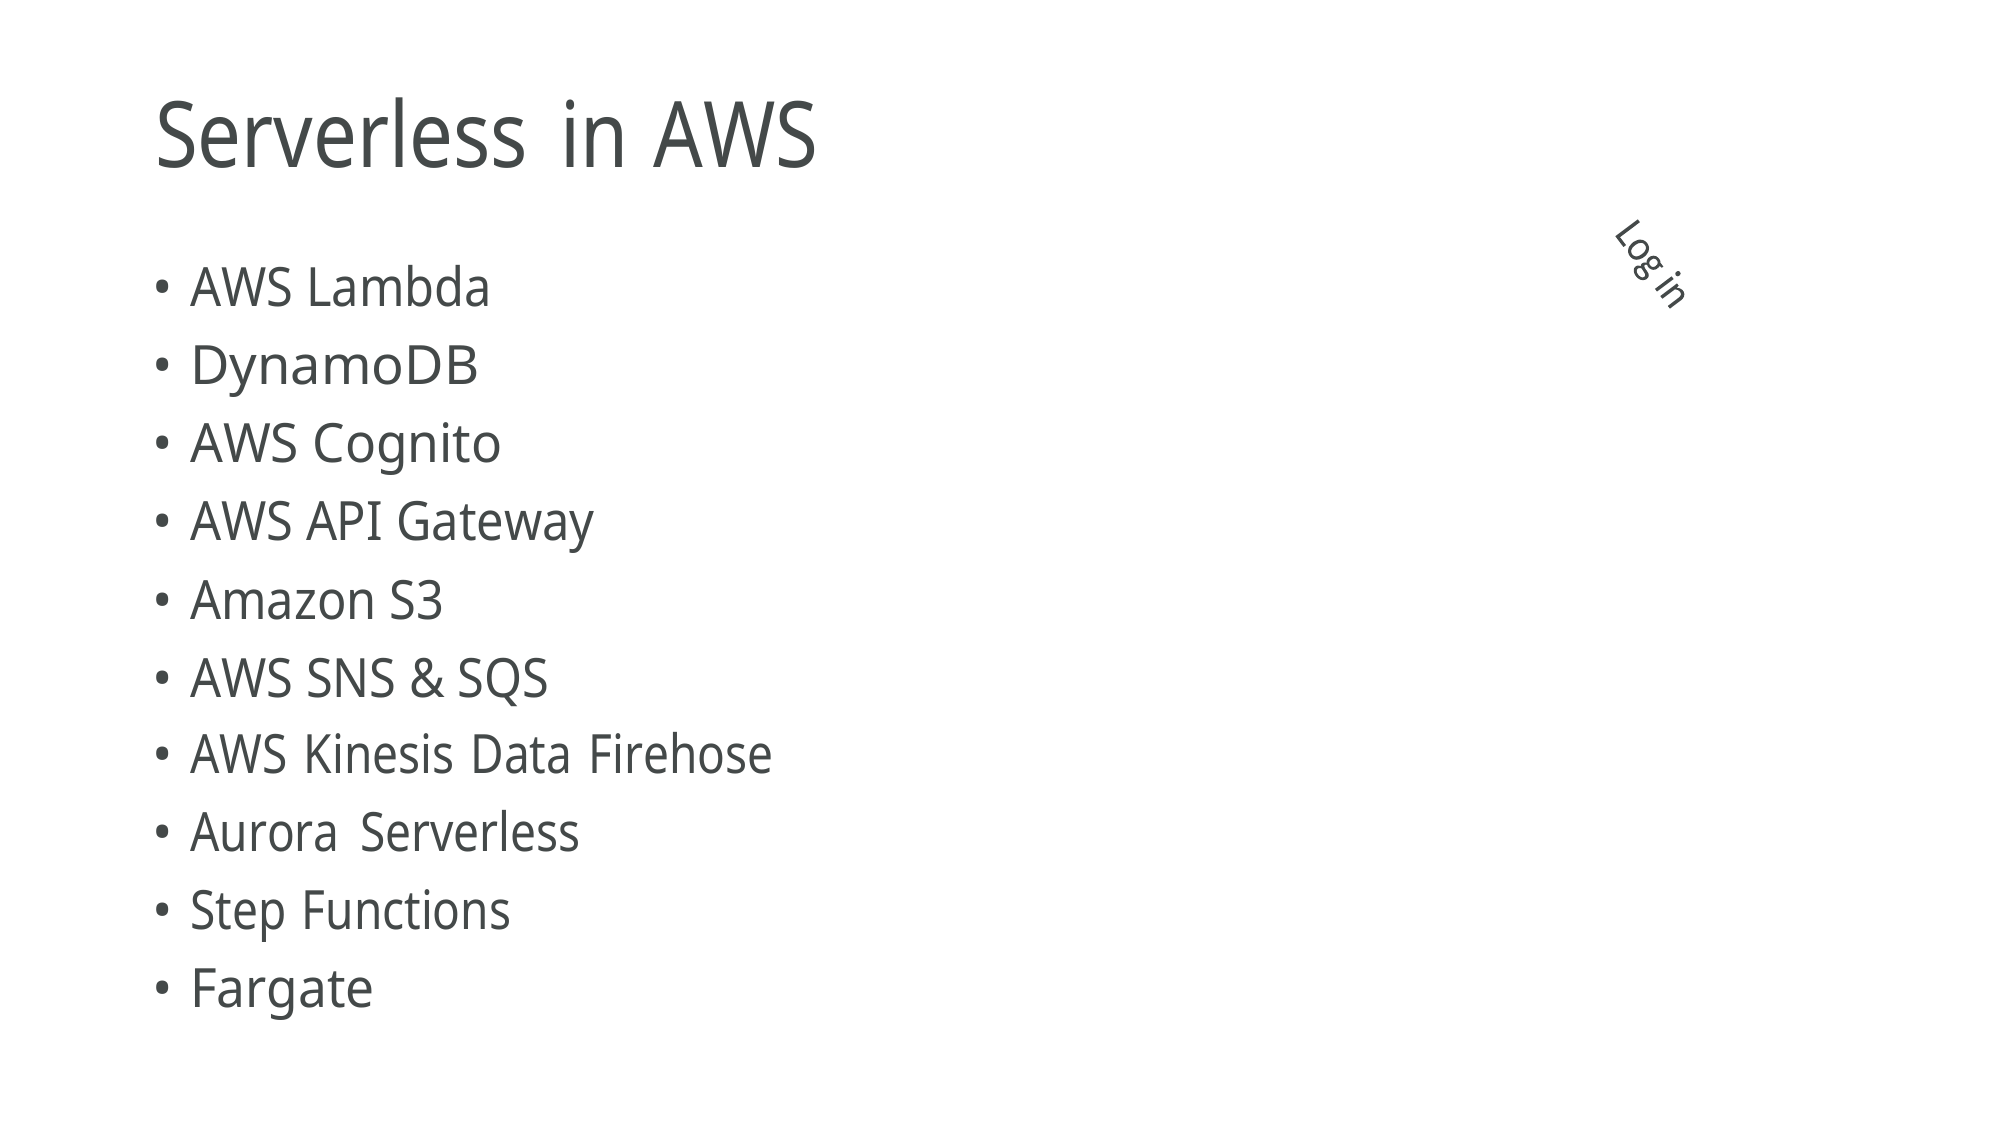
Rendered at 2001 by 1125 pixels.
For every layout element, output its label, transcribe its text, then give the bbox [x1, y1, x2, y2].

list Step Functions [152, 872, 824, 945]
list DynamoDB [152, 327, 824, 401]
list Amazon S3 [152, 561, 824, 635]
list Fargate [152, 949, 824, 1023]
list AWS Kinesis Data Firehose [152, 715, 824, 789]
list AWS API Gateway [152, 483, 824, 556]
list AWS Cognito [152, 405, 824, 478]
list AWS Lambda [152, 248, 824, 322]
list AWS SNS & SQS [152, 639, 824, 713]
subtitle Serverless in AWS [152, 69, 821, 194]
list Aurora Serverless [152, 793, 824, 867]
